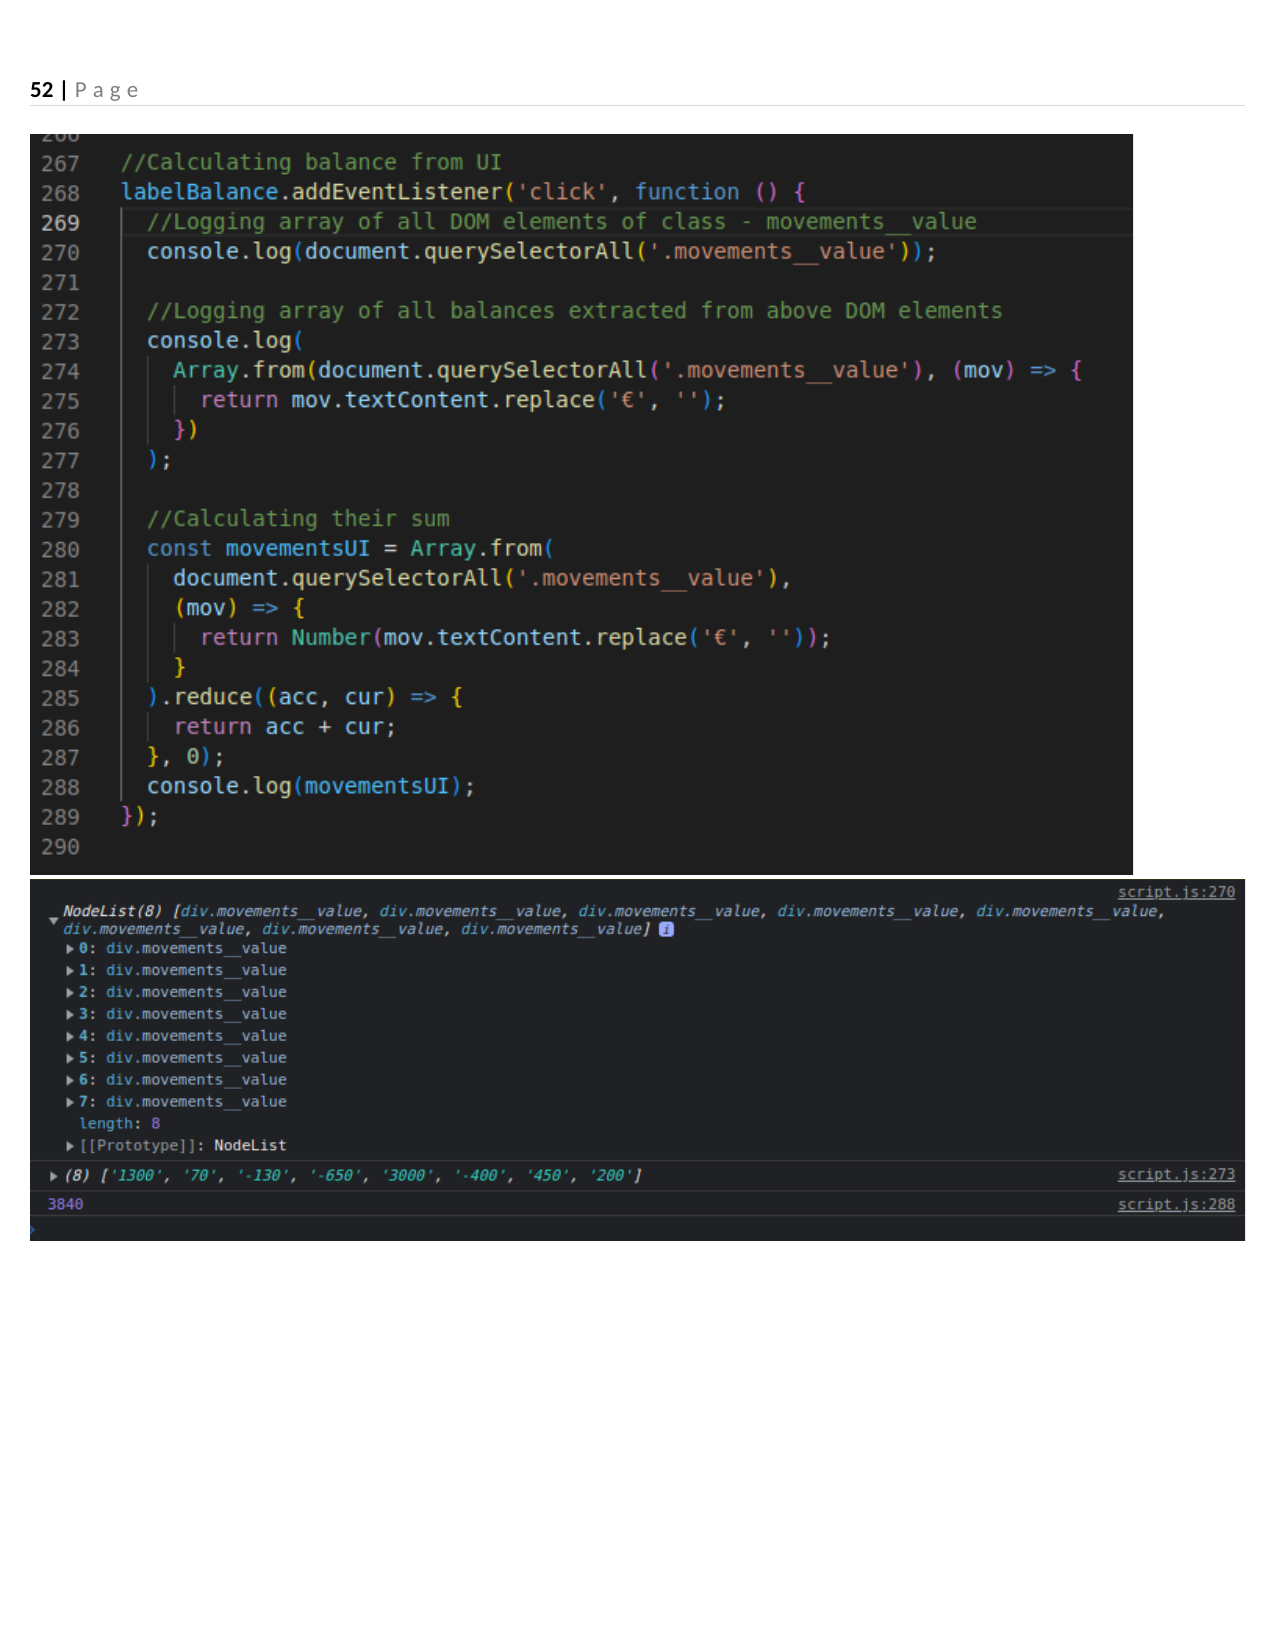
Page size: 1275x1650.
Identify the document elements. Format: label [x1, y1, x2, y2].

picture [30, 879, 1246, 1241]
picture [30, 134, 1134, 875]
